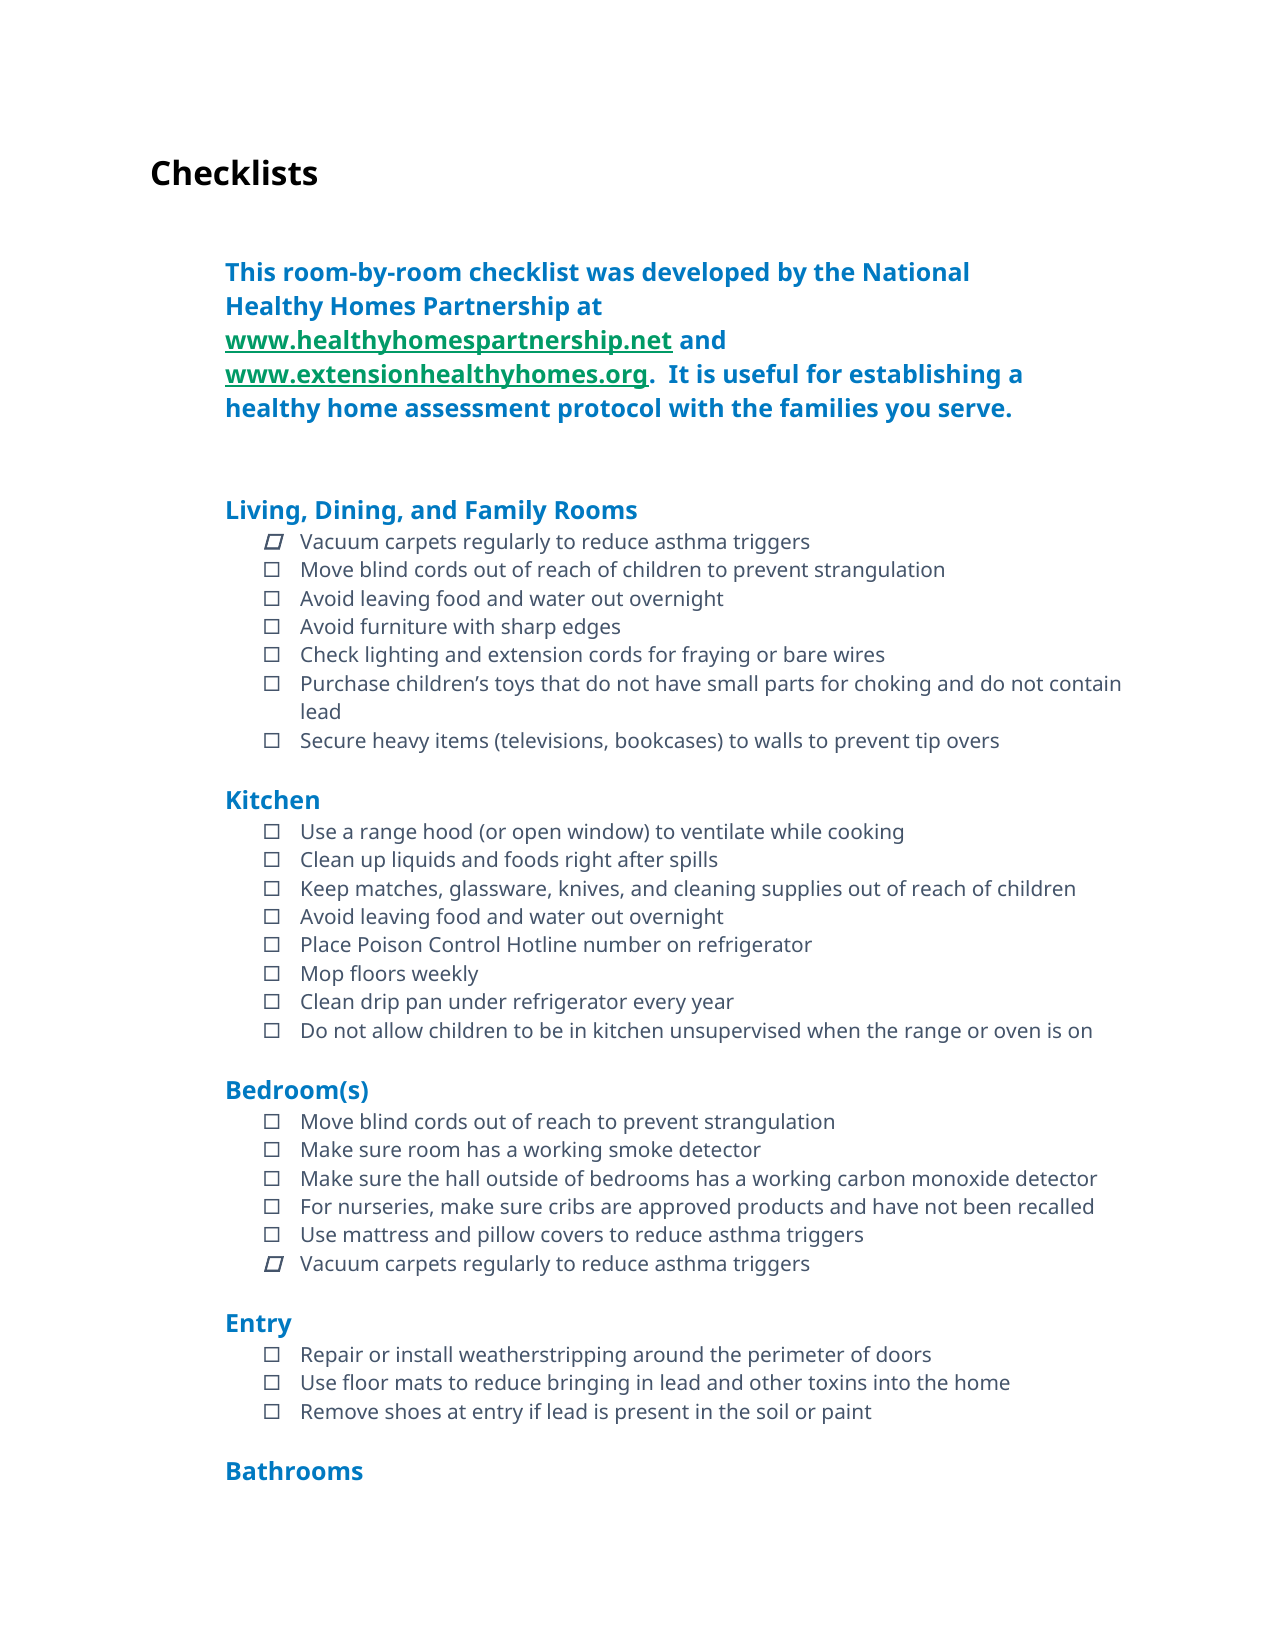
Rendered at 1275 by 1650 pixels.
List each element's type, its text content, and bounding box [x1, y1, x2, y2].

list Avoid leaving food and water out overnight [262, 584, 1125, 612]
list Use floor mats to reduce bringing in lead and other toxins into the home [262, 1368, 1125, 1397]
list Repair or install weatherstripping around the perimeter of doors [262, 1340, 1125, 1368]
list Avoid leaving food and water out overnight [262, 902, 1125, 931]
text Bathrooms [225, 1454, 1125, 1488]
text Checklists [150, 150, 1125, 195]
list Check lighting and extension cords for fraying or bare wires [262, 641, 1125, 669]
list Use mattress and pillow covers to reduce asthma triggers [262, 1221, 1125, 1249]
text Entry [225, 1306, 1125, 1340]
list Make sure room has a working smoke detector [262, 1135, 1125, 1164]
list Avoid furniture with sharp edges [262, 612, 1125, 641]
list Clean drip pan under refrigerator every year [262, 987, 1125, 1016]
list Make sure the hall outside of bedrooms has a working carbon monoxide detector [262, 1164, 1125, 1192]
text This room-by-room checklist was developed by the National Healthy Homes Partnership at www.healthyhomespartnership.net and www.extensionhealthyhomes.org. It is useful for establishing a healthy home assessment protocol with the families you serve. [225, 254, 1050, 425]
list Keep matches, glassware, knives, and cleaning supplies out of reach of children [262, 874, 1125, 902]
list Vacuum carpets regularly to reduce asthma triggers [262, 1249, 1125, 1277]
list Purchase children’s toys that do not have small parts for choking and do not contain lead [262, 669, 1125, 726]
text Kitchen [225, 783, 1125, 817]
list Move blind cords out of reach of children to prevent strangulation [262, 555, 1125, 584]
list Mop floors weekly [262, 959, 1125, 987]
text Living, Dining, and Family Rooms [225, 493, 1125, 527]
list Clean up liquids and foods right after spills [262, 845, 1125, 874]
list Move blind cords out of reach to prevent strangulation [262, 1107, 1125, 1135]
list Secure heavy items (televisions, bookcases) to walls to prevent tip overs [262, 726, 1125, 754]
list Do not allow children to be in kitchen unsupervised when the range or oven is on [262, 1016, 1125, 1044]
list Use a range hood (or open window) to ventilate while cooking [262, 817, 1125, 845]
list Vacuum carpets regularly to reduce asthma triggers [262, 527, 1125, 555]
list For nurseries, make sure cribs are approved products and have not been recalled [262, 1192, 1125, 1221]
text Bedroom(s) [225, 1073, 1125, 1107]
list Remove shoes at entry if lead is present in the soil or paint [262, 1397, 1125, 1425]
list Place Poison Control Hotline number on refrigerator [262, 931, 1125, 959]
